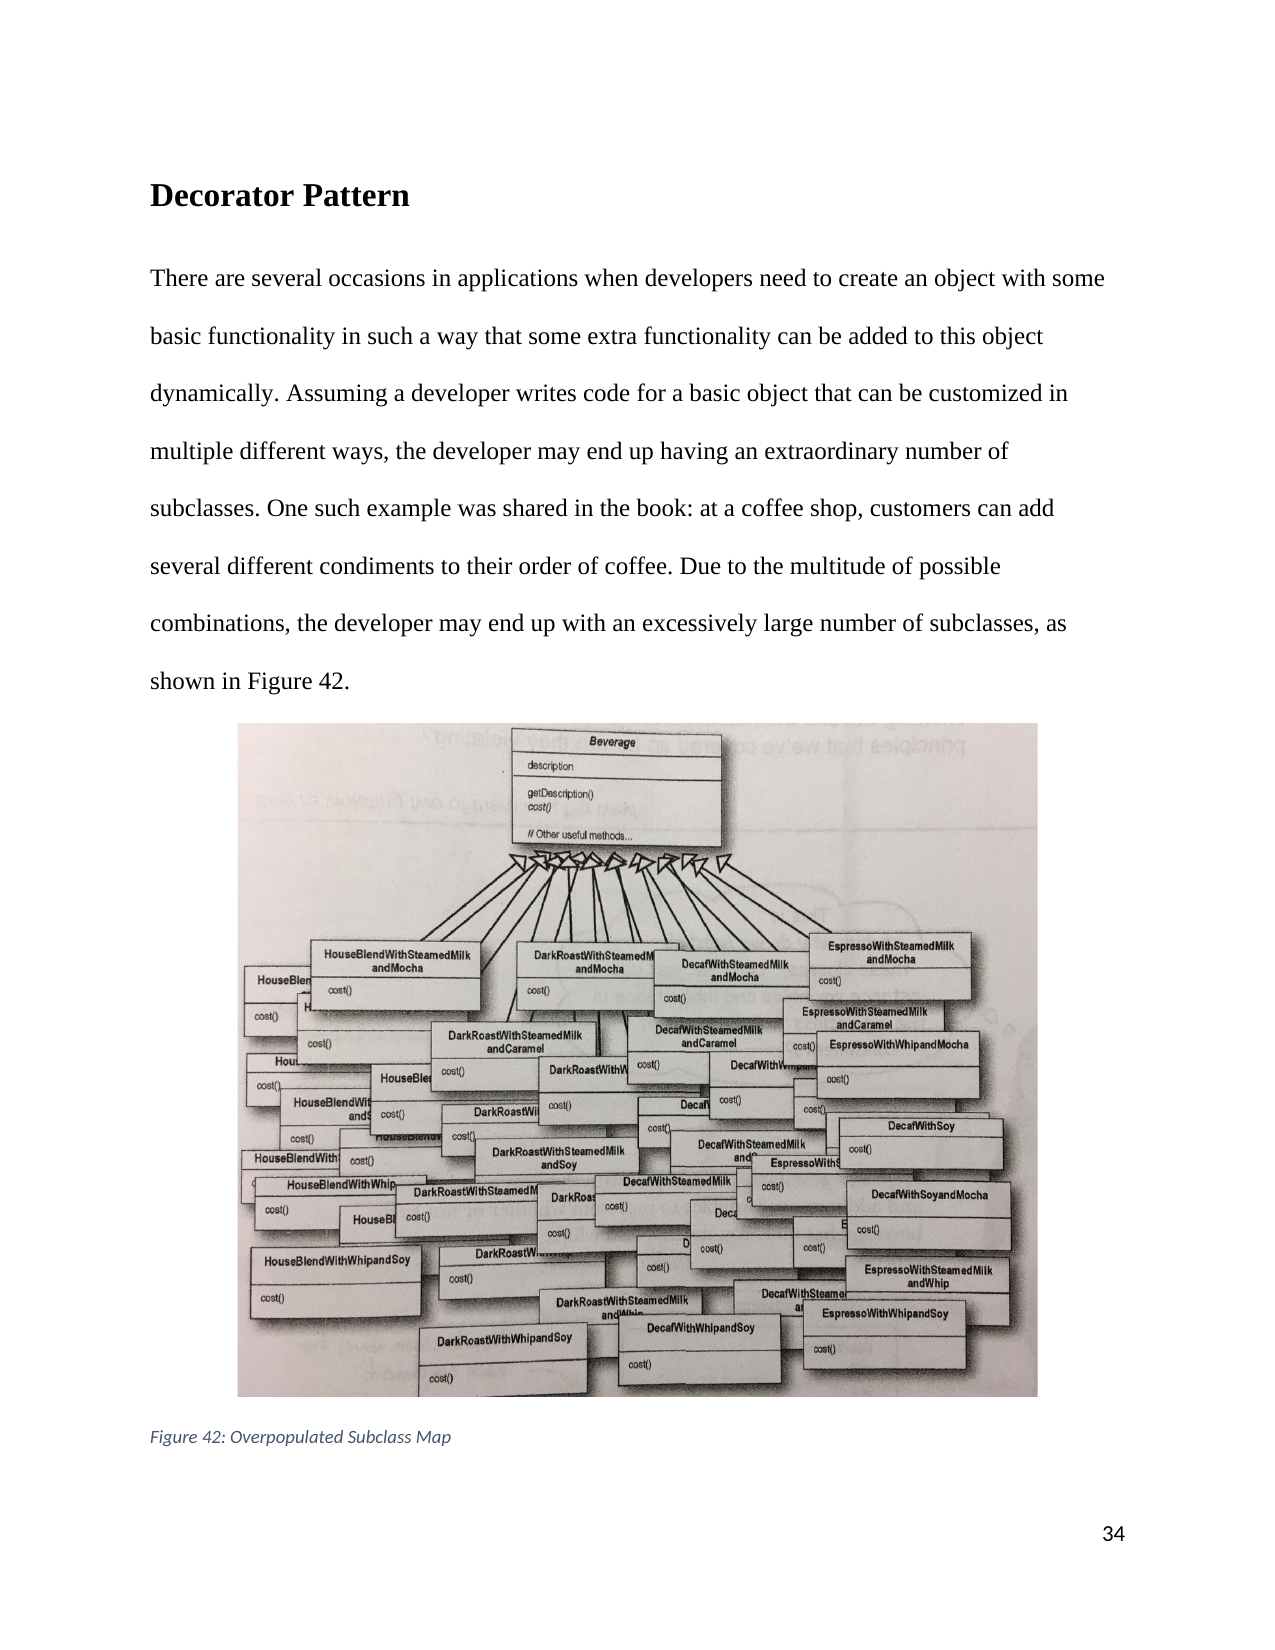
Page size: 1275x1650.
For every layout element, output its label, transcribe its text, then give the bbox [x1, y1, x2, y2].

text Figure : Overpopulated Subclass Map [150, 1425, 1125, 1448]
subtitle Decorator Pattern [150, 175, 1125, 213]
picture [237, 723, 1038, 1397]
text There are several occasions in applications when developers need to create an object with some basic functionality in such a way that some extra functionality can be added to this object dynamically. Assuming a developer writes code for a basic object that can be customized in multiple different ways, the developer may end up having an extraordinary number of subclasses. One such example was shared in the book: at a coffee shop, customers can add several different condiments to their order of coffee. Due to the multitude of possible combinations, the developer may end up with an excessively large number of subclasses, as shown in Figure 42. [150, 263, 1125, 694]
